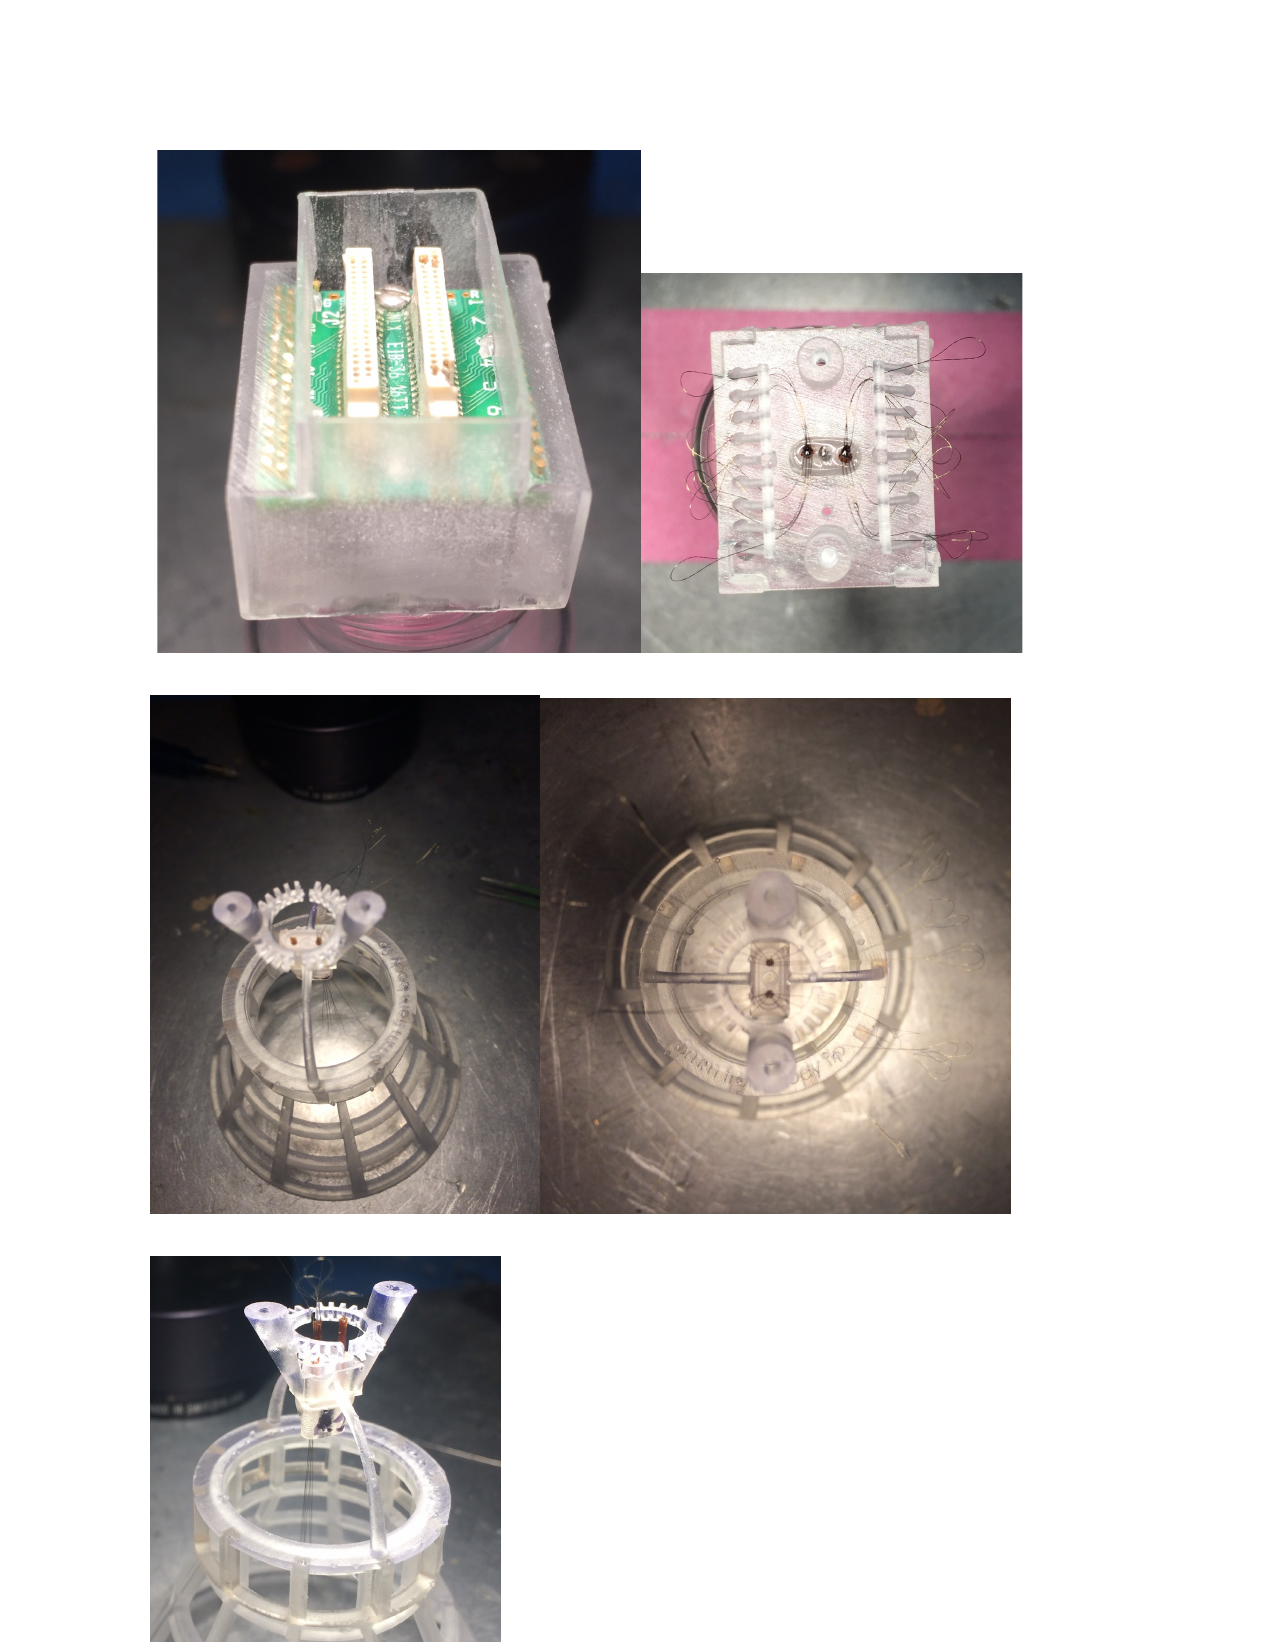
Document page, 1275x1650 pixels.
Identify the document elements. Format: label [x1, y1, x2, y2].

picture [150, 695, 1011, 1214]
picture [157, 150, 1023, 653]
picture [150, 1256, 501, 1642]
